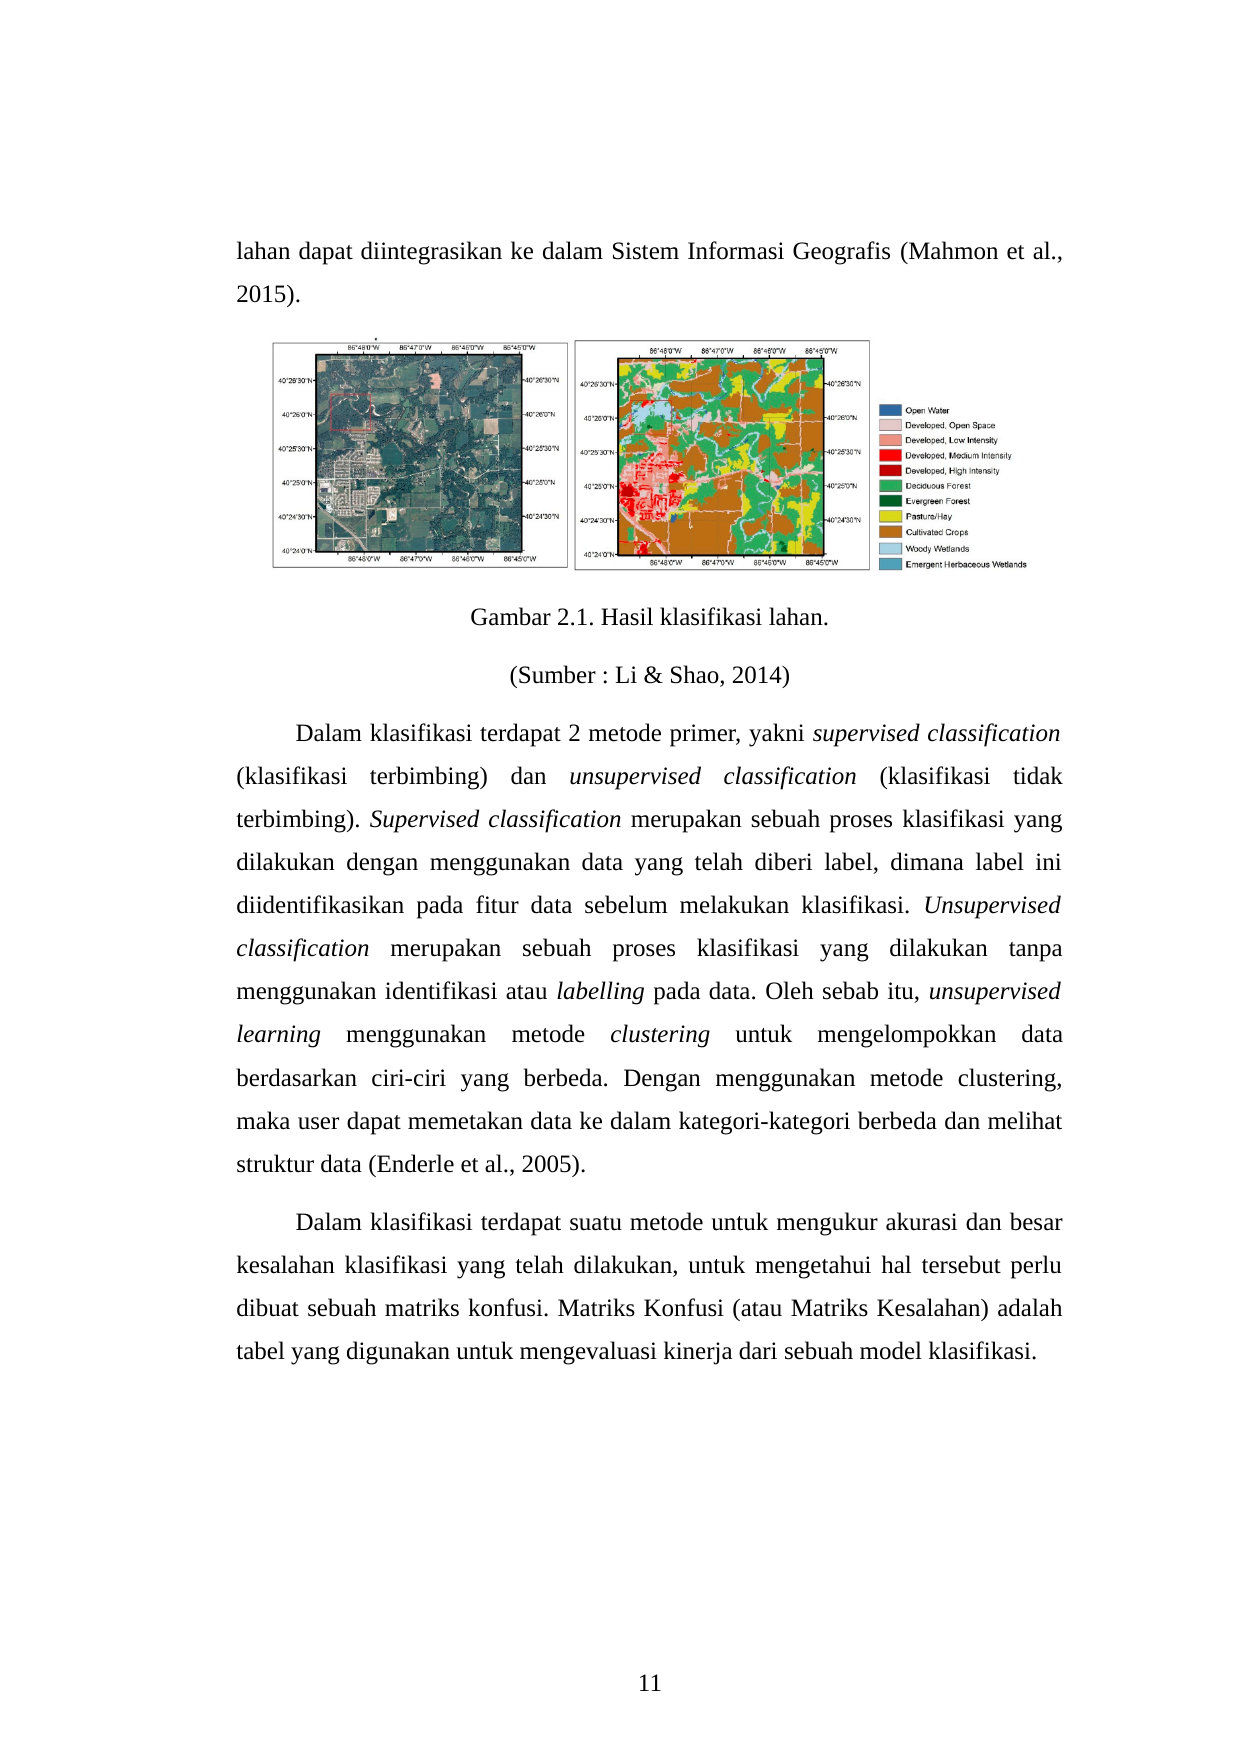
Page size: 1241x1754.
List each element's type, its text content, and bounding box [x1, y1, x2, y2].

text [236, 236, 1063, 308]
text Dalam klasifikasi terdapat 2 metode primer, yakni supervised classification (klasifikasi terbimbing) dan unsupervised classification (klasifikasi tidak terbimbing). Supervised classification merupakan sebuah proses klasifikasi yang dilakukan dengan menggunakan data yang telah diberi label, dimana label ini diidentifikasikan pada fitur data sebelum melakukan klasifikasi. Unsupervised classification merupakan sebuah proses klasifikasi yang dilakukan tanpa menggunakan identifikasi atau labelling pada data. Oleh sebab itu, unsupervised learning menggunakan metode clustering untuk mengelompokkan data berdasarkan ciri-ciri yang berbeda. Dengan menggunakan metode clustering, maka user dapat memetakan data ke dalam kategori-kategori berbeda dan melihat struktur data . [236, 718, 1063, 1178]
text Dalam klasifikasi terdapat suatu metode untuk mengukur akurasi dan besar kesalahan klasifikasi yang telah dilakukan, untuk mengetahui hal tersebut perlu dibuat sebuah matriks konfusi. Matriks Konfusi (atau Matriks Kesalahan) adalah tabel yang digunakan untuk mengevaluasi kinerja dari sebuah model klasifikasi. [236, 1207, 1063, 1365]
text Gambar 2.1. Hasil klasifikasi lahan. [236, 602, 1063, 631]
text (Sumber : [236, 660, 1063, 689]
picture [266, 337, 1034, 574]
